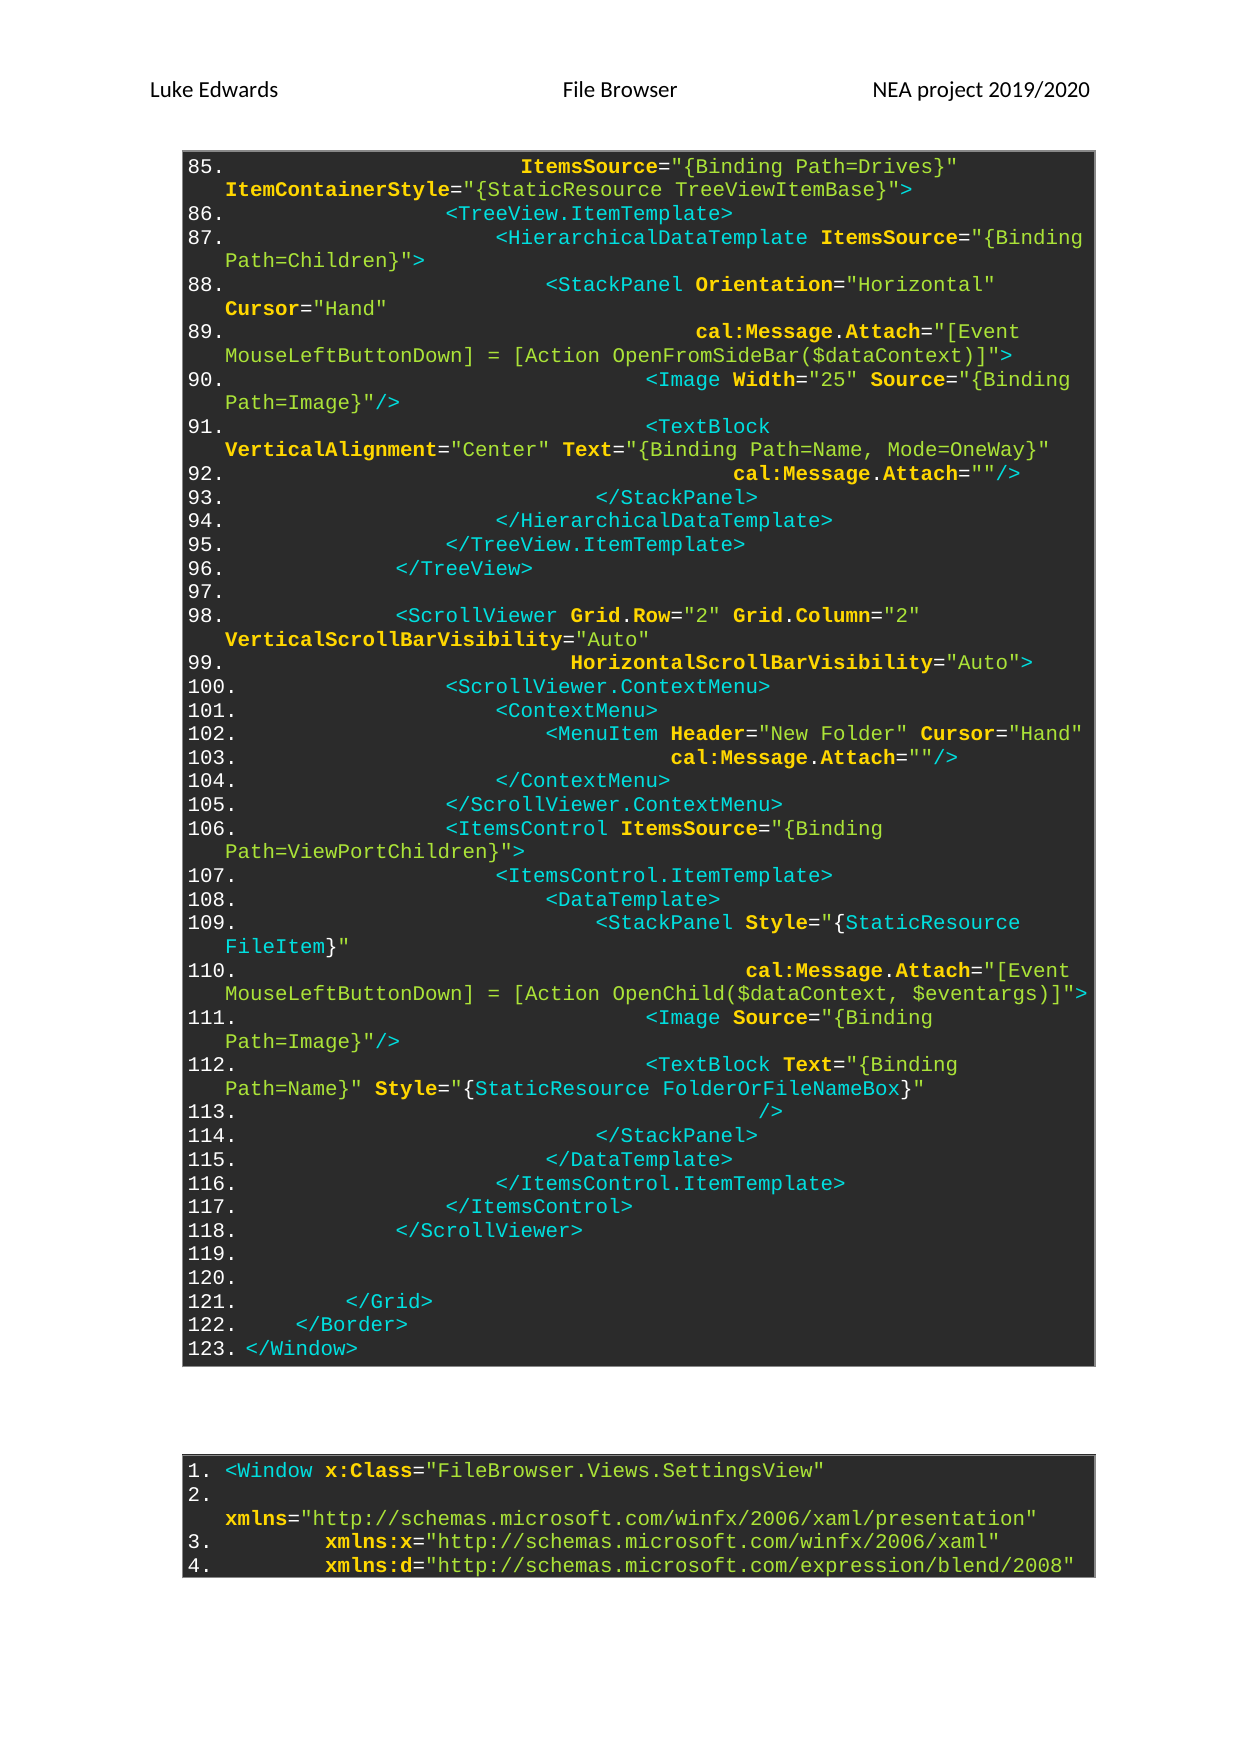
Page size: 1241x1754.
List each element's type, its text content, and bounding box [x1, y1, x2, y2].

list xmlns:d="http://schemas.microsoft.com/expression/blend/2008" [183, 1549, 1094, 1577]
list <HierarchicalDataTemplate ItemsSource="{Binding Path=Children}"> [183, 221, 1094, 268]
list cal:Message.Attach="[Event MouseLeftButtonDown] = [Action OpenFromSideBar($dataContext)]"> [183, 316, 1094, 363]
list <Image Source="{Binding Path=Image}"/> [183, 1001, 1094, 1048]
list <ItemsControl ItemsSource="{Binding Path=ViewPortChildren}"> [183, 812, 1094, 859]
list </DataTemplate> [183, 1143, 1094, 1167]
list </ScrollViewer> [183, 1214, 1094, 1238]
list <Image Width="25" Source="{Binding Path=Image}"/> [183, 363, 1094, 410]
list /> [183, 1096, 1094, 1119]
list xmlns="http://schemas.microsoft.com/winfx/2006/xaml/presentation" [183, 1478, 1094, 1526]
list <TextBlock VerticalAlignment="Center" Text="{Binding Path=Name, Mode=OneWay}" [183, 410, 1094, 457]
list </TreeView> [183, 552, 1094, 576]
list ItemsSource="{Binding Path=Drives}" ItemContainerStyle="{StaticResource TreeViewItemBase}"> [183, 152, 1094, 197]
list xmlns:x="http://schemas.microsoft.com/winfx/2006/xaml" [183, 1526, 1094, 1549]
list <StackPanel Style="{StaticResource FileItem}" [183, 907, 1094, 954]
list <ScrollViewer.ContextMenu> [183, 670, 1094, 694]
list </ContextMenu> [183, 765, 1094, 788]
list </ScrollViewer.ContextMenu> [183, 788, 1094, 812]
list </Border> [183, 1309, 1094, 1332]
list <TextBlock Text="{Binding Path=Name}" Style="{StaticResource FolderOrFileNameBox}" [183, 1048, 1094, 1096]
list </StackPanel> [183, 481, 1094, 505]
list <DataTemplate> [183, 883, 1094, 907]
list <Window x:Class="FileBrowser.Views.SettingsView" [183, 1456, 1094, 1478]
list </HierarchicalDataTemplate> [183, 505, 1094, 528]
list cal:Message.Attach="[Event MouseLeftButtonDown] = [Action OpenChild($dataContext, $eventargs)]"> [183, 954, 1094, 1001]
list cal:Message.Attach=""/> [183, 457, 1094, 481]
list <ContextMenu> [183, 694, 1094, 717]
list <ScrollViewer Grid.Row="2" Grid.Column="2" VerticalScrollBarVisibility="Auto" [183, 599, 1094, 647]
list </ItemsControl> [183, 1190, 1094, 1214]
list <ItemsControl.ItemTemplate> [183, 859, 1094, 883]
list <MenuItem Header="New Folder" Cursor="Hand" [183, 717, 1094, 741]
list </ItemsControl.ItemTemplate> [183, 1167, 1094, 1190]
list </Window> [183, 1332, 1094, 1366]
list </StackPanel> [183, 1119, 1094, 1143]
list <TreeView.ItemTemplate> [183, 197, 1094, 221]
list </Grid> [183, 1285, 1094, 1309]
list <StackPanel Orientation="Horizontal" Cursor="Hand" [183, 268, 1094, 316]
list cal:Message.Attach=""/> [183, 741, 1094, 765]
list HorizontalScrollBarVisibility="Auto"> [183, 647, 1094, 670]
list </TreeView.ItemTemplate> [183, 528, 1094, 552]
